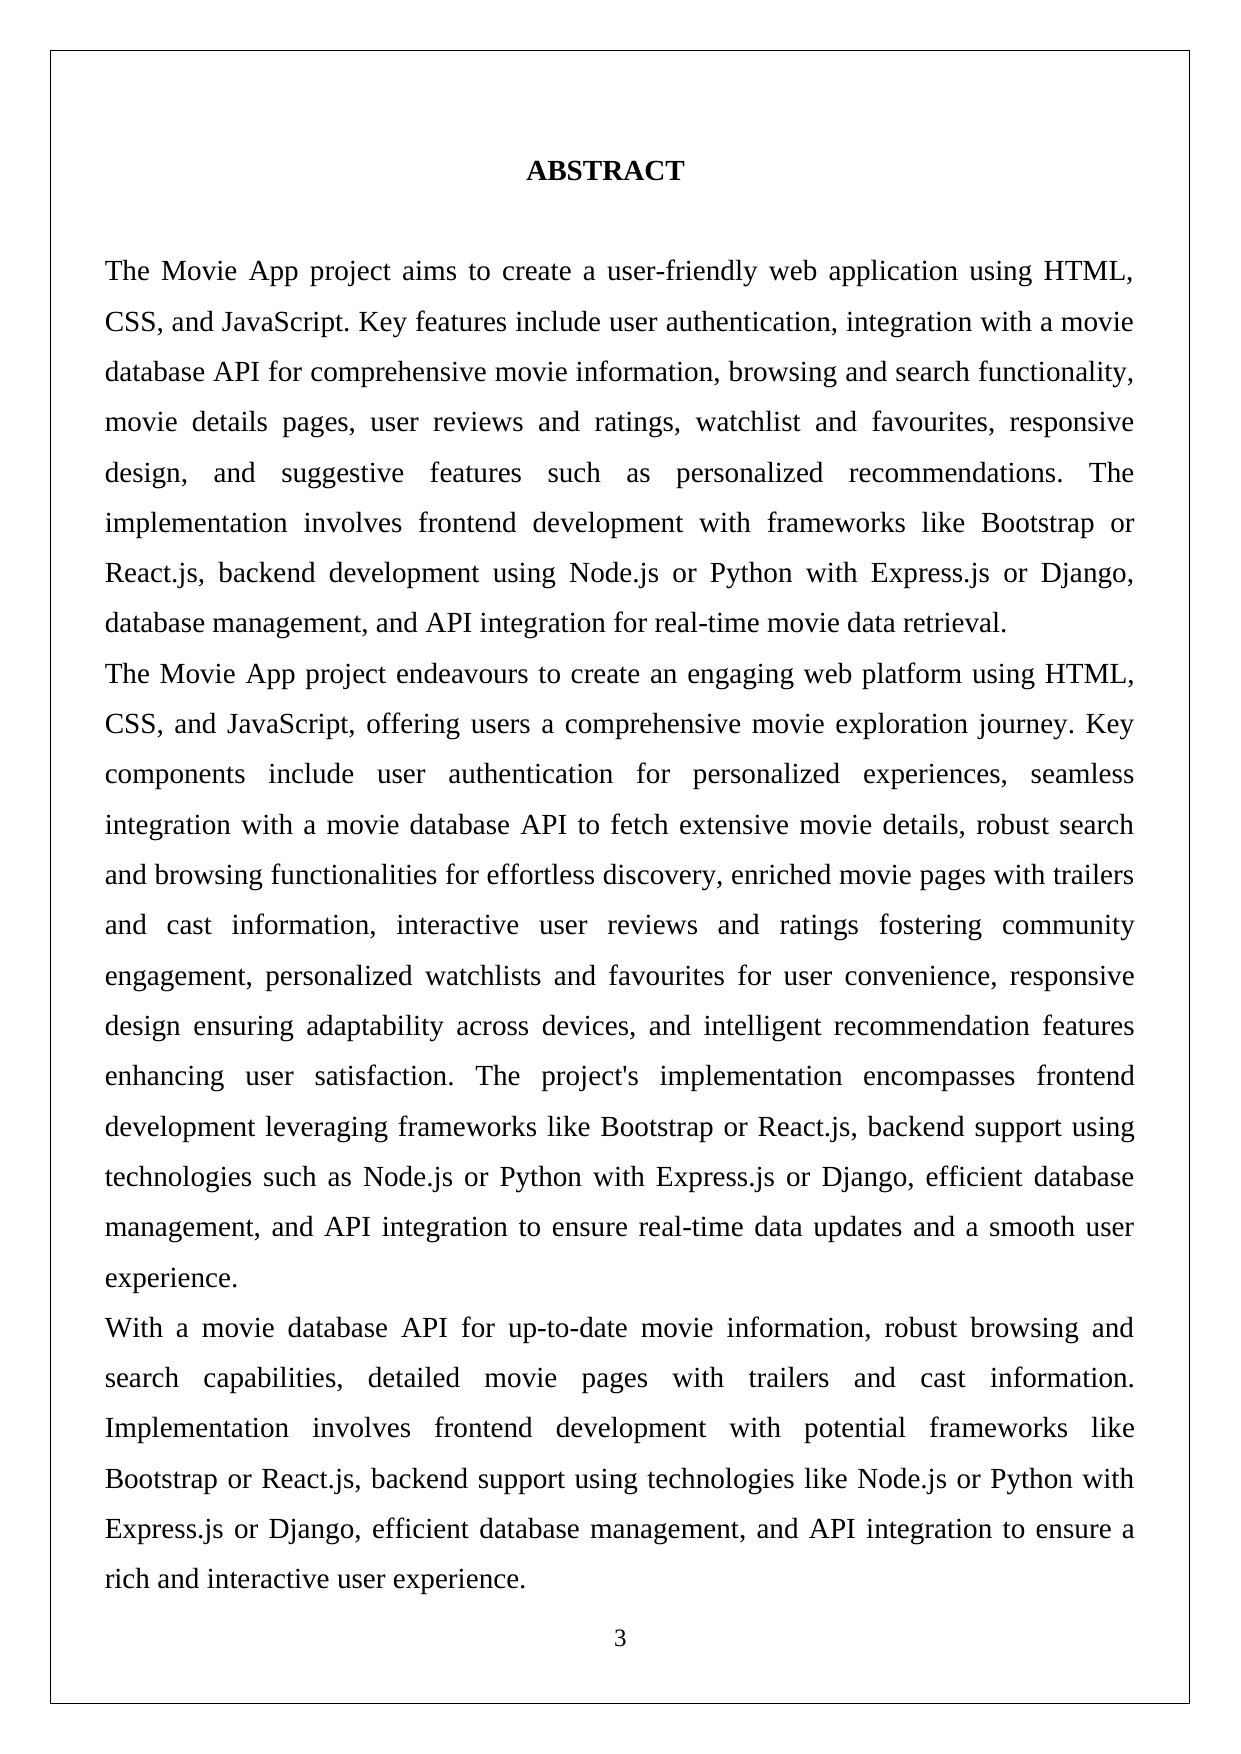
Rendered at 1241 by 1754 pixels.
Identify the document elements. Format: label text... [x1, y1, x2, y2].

text ABSTRACT [75, 153, 1136, 186]
text With a movie database API for up-to-date movie information, robust browsing and search capabilities, detailed movie pages with trailers and cast information. Implementation involves frontend development with potential frameworks like Bootstrap or React.js, backend support using technologies like Node.js or Python with Express.js or Django, efficient database management, and API integration to ensure a rich and interactive user experience. [104, 1310, 1136, 1595]
text The Movie App project aims to create a user-friendly web application using HTML, CSS, and JavaScript. Key features include user authentication, integration with a movie database API for comprehensive movie information, browsing and search functionality, movie details pages, user reviews and ratings, watchlist and favourites, responsive design, and suggestive features such as personalized recommendations. The implementation involves frontend development with frameworks like Bootstrap or React.js, backend development using Node.js or Python with Express.js or Django, database management, and API integration for real-time movie data retrieval. [104, 253, 1136, 639]
text The Movie App project endeavours to create an engaging web platform using HTML, CSS, and JavaScript, offering users a comprehensive movie exploration journey. Key components include user authentication for personalized experiences, seamless integration with a movie database API to fetch extensive movie details, robust search and browsing functionalities for effortless discovery, enriched movie pages with trailers and cast information, interactive user reviews and ratings fostering community engagement, personalized watchlists and favourites for user convenience, responsive design ensuring adaptability across devices, and intelligent recommendation features enhancing user satisfaction. The project's implementation encompasses frontend development leveraging frameworks like Bootstrap or React.js, backend support using technologies such as Node.js or Python with Express.js or Django, efficient database management, and API integration to ensure real-time data updates and a smooth user experience. [104, 656, 1136, 1293]
